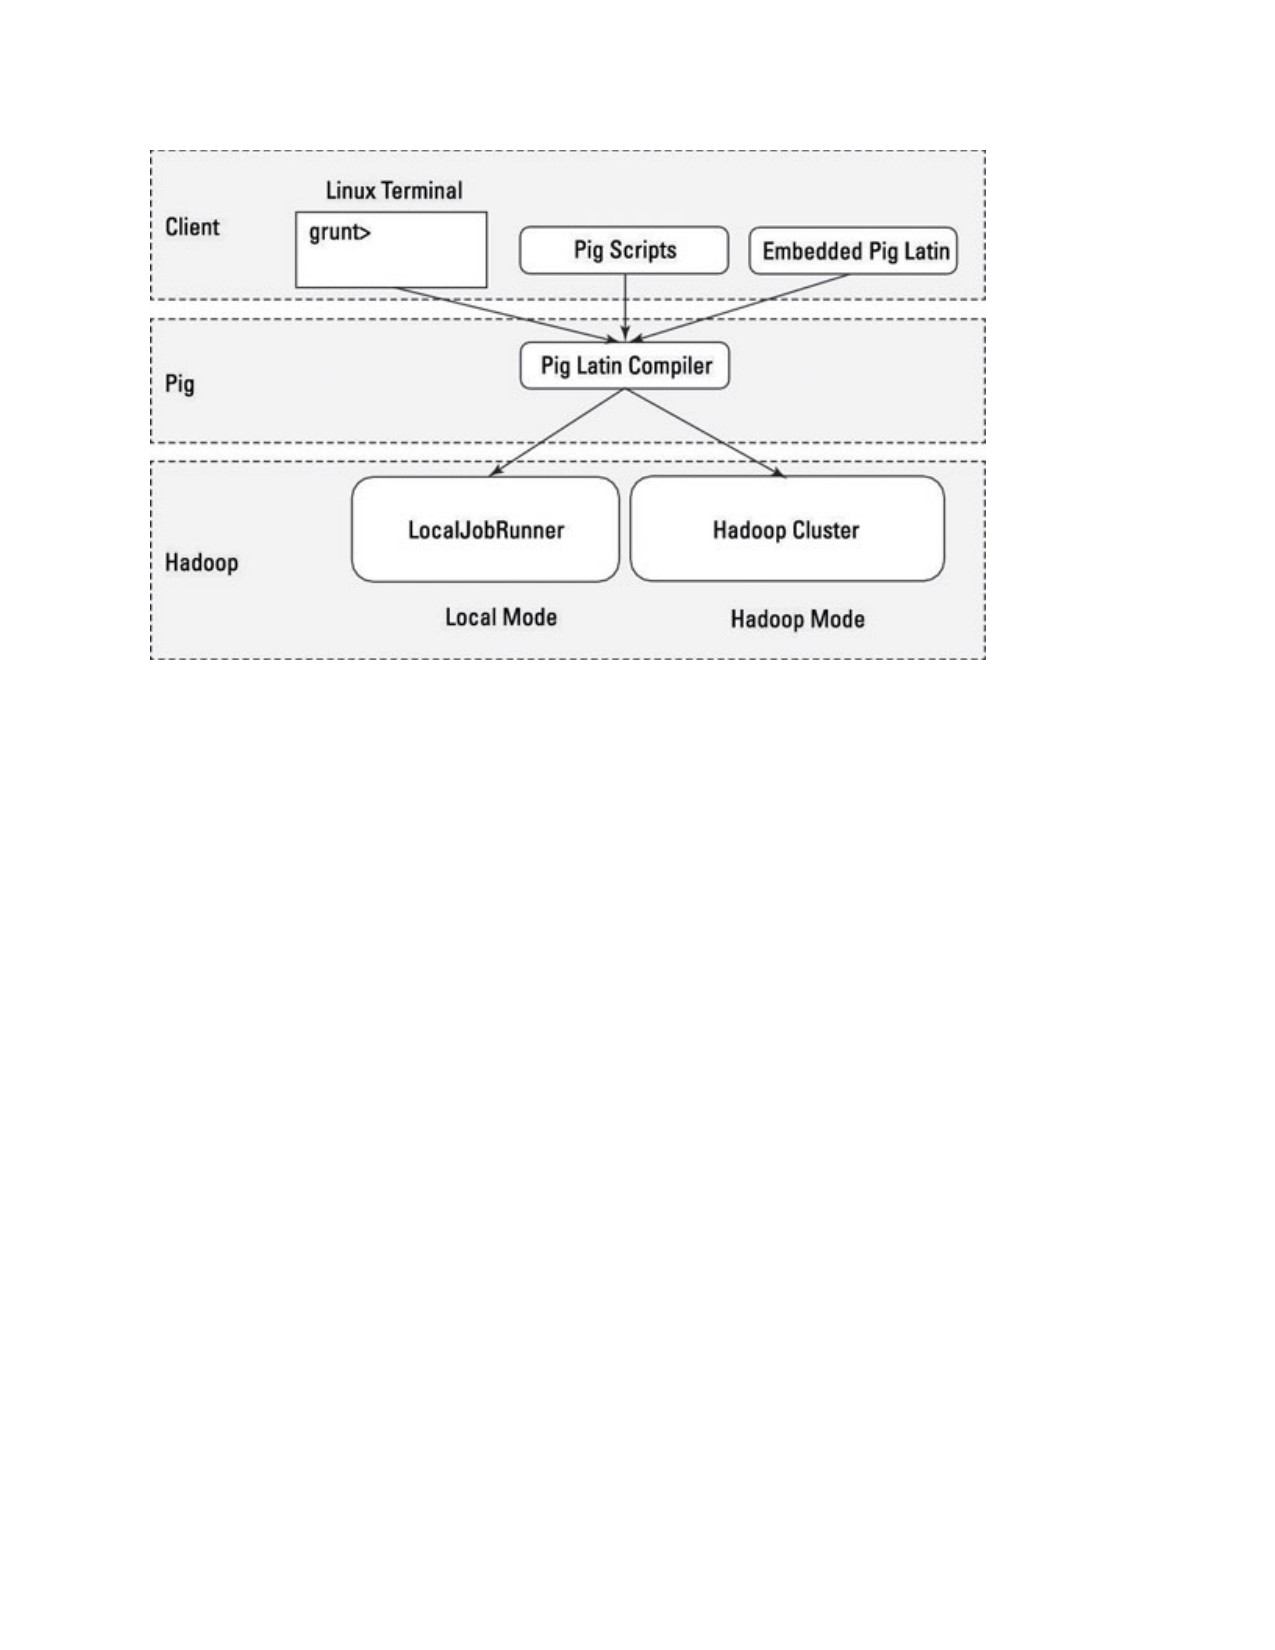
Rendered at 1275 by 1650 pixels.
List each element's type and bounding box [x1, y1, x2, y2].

picture [150, 150, 986, 660]
